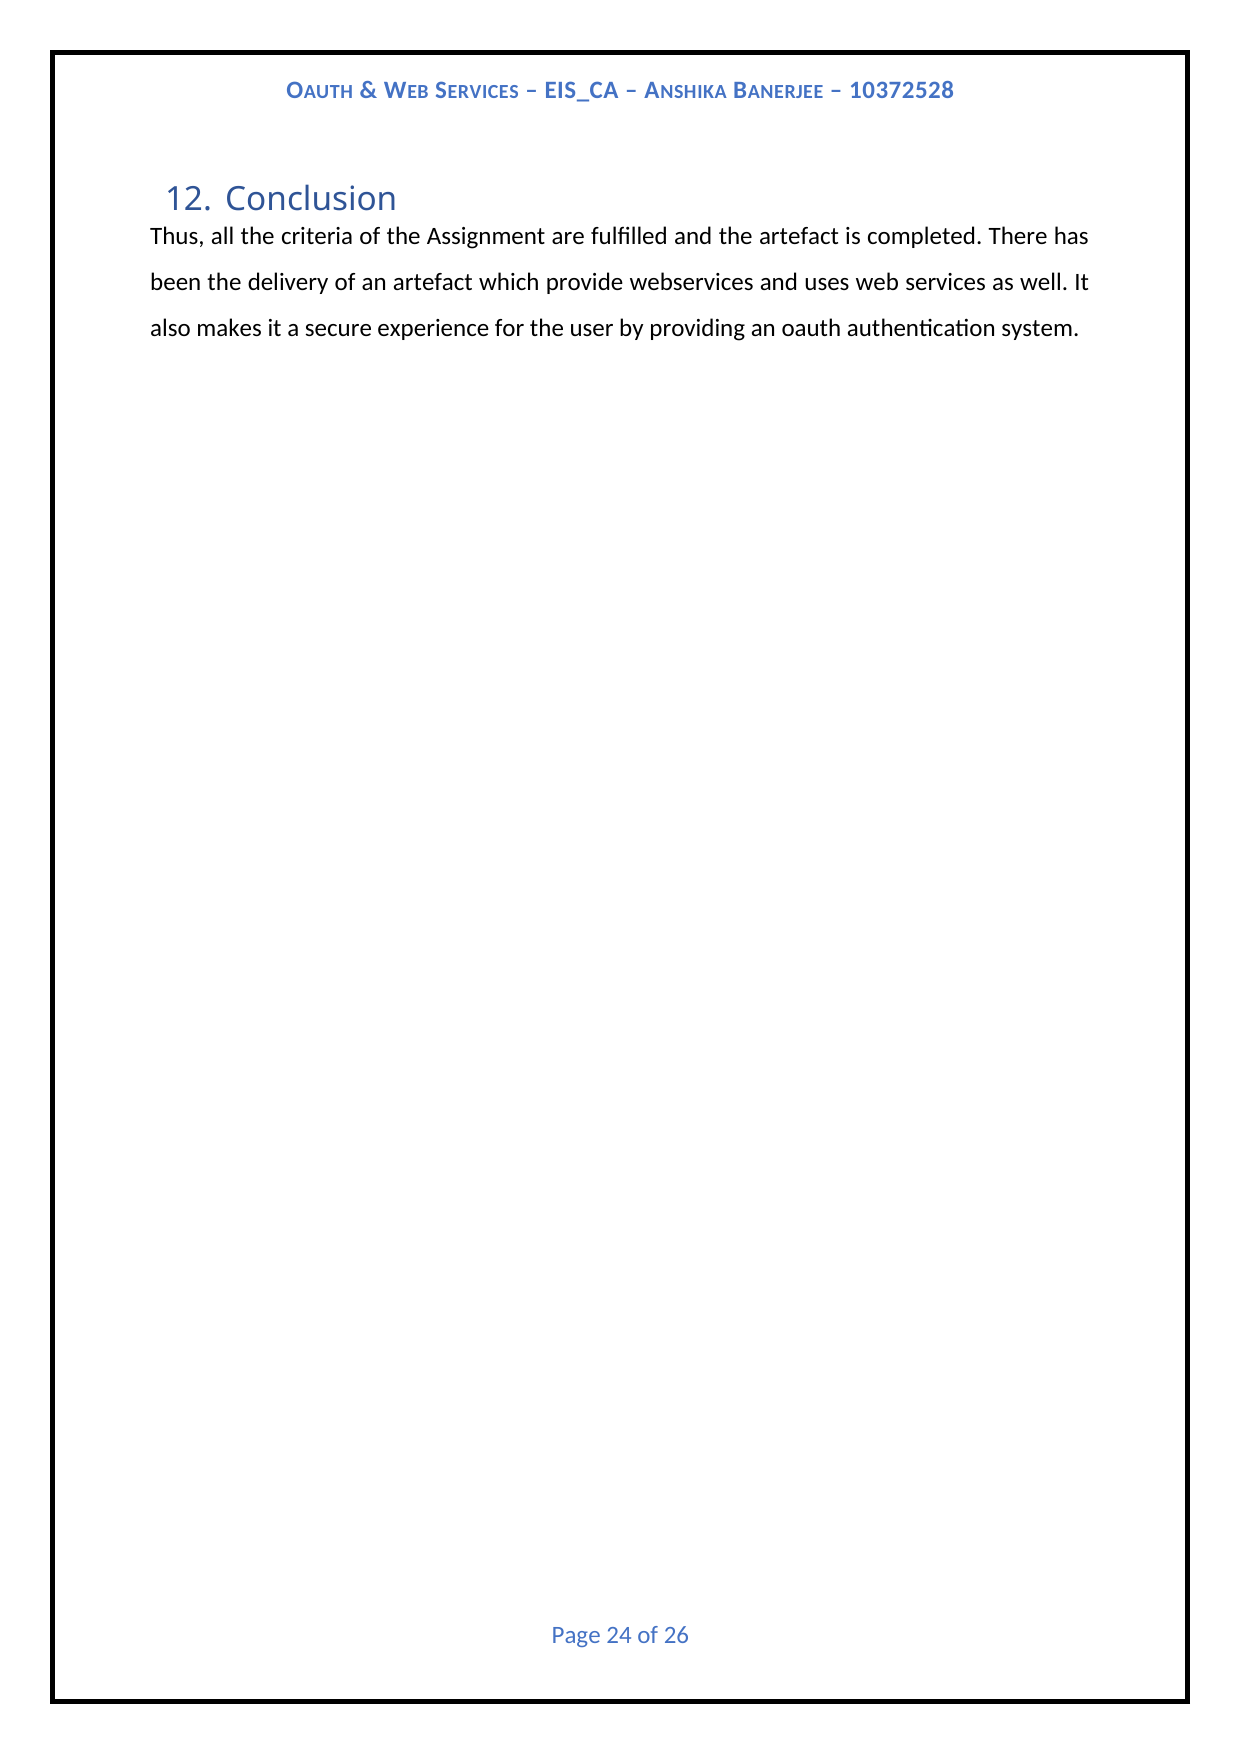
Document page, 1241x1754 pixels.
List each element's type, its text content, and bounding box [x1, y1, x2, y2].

subtitle Conclusion [165, 175, 1090, 220]
text Thus, all the criteria of the Assignment are fulfilled and the artefact is completed. There has been the delivery of an artefact which provide webservices and uses web services as well. It also makes it a secure experience for the user by providing an oauth authentication system. [150, 220, 1090, 342]
